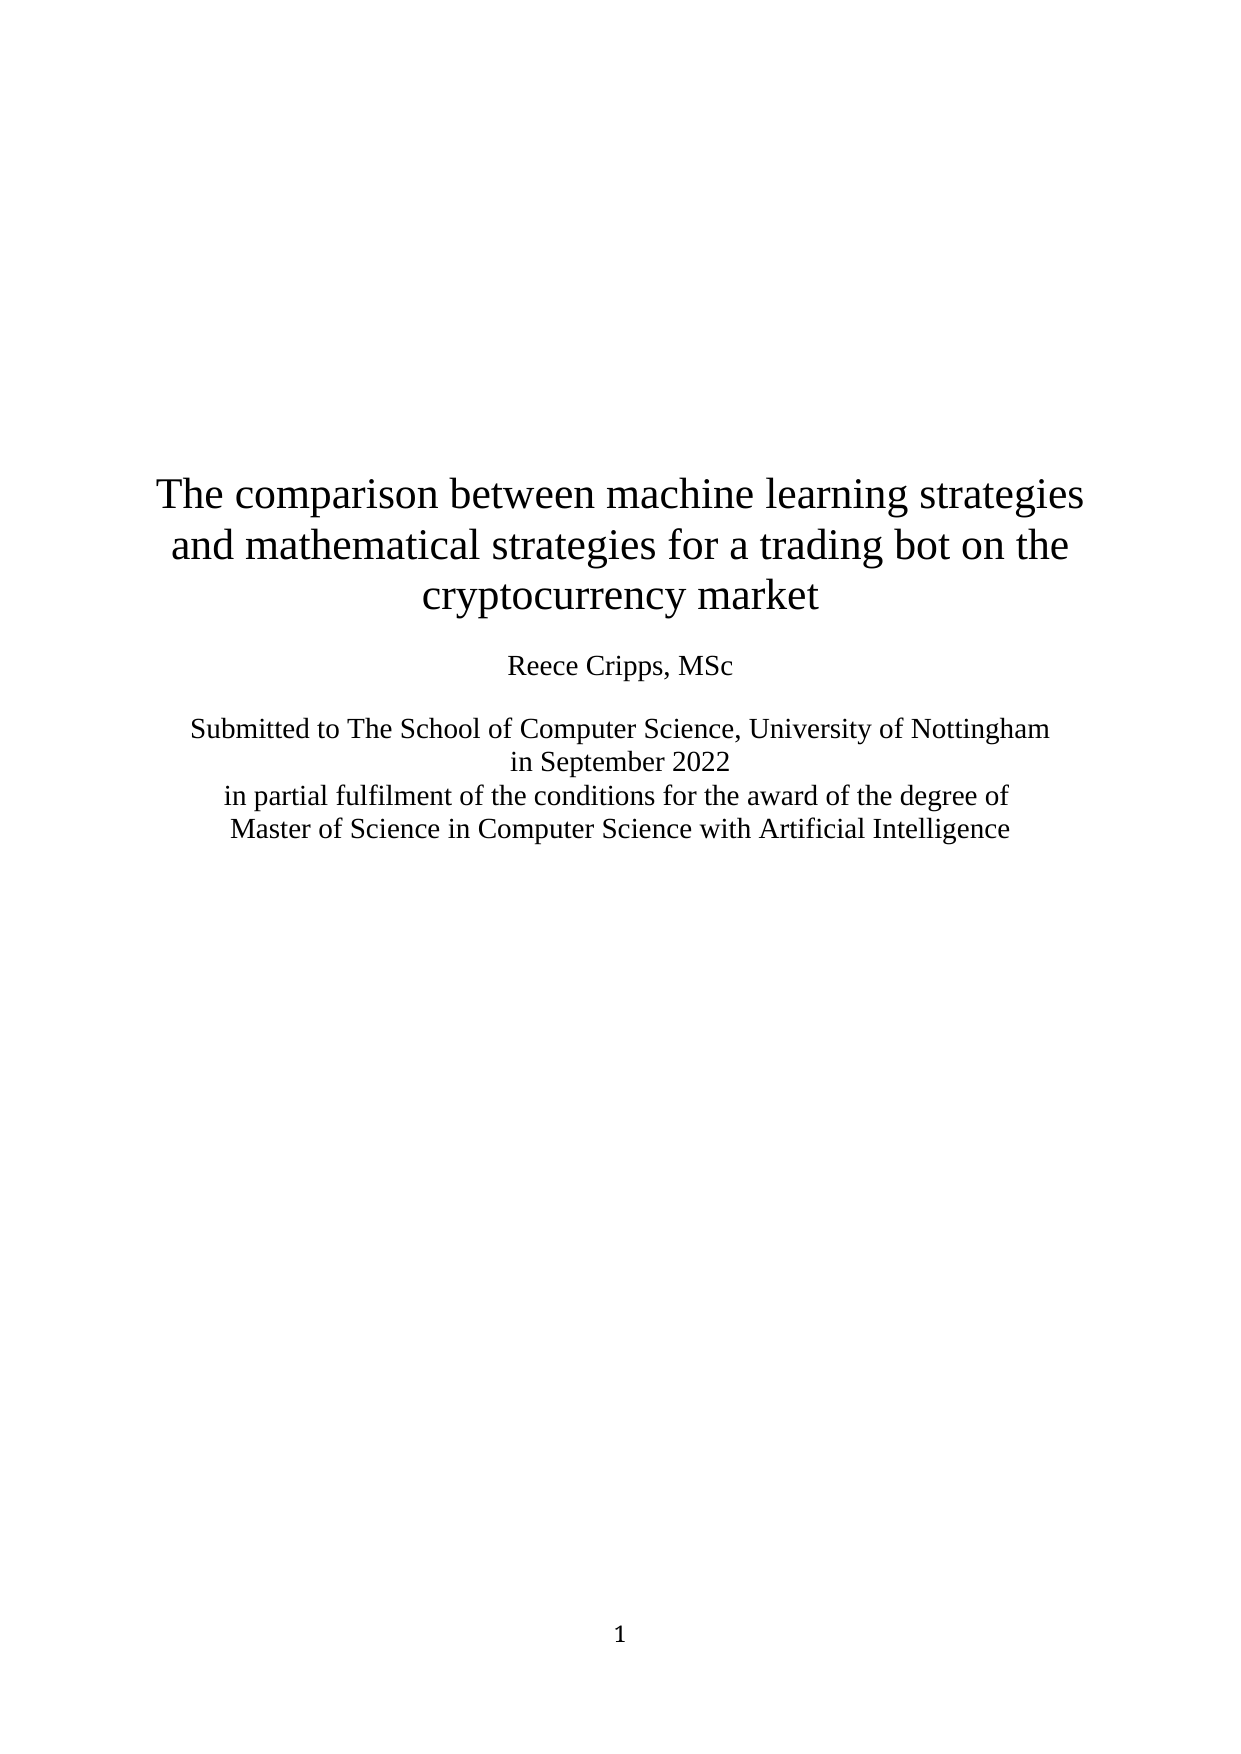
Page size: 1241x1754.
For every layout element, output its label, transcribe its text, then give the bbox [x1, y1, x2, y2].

text Submitted to The School of Computer Science, University of Nottingham in September 2022 in partial fulfilment of the conditions for the award of the degree of Master of Science in Computer Science with Artificial Intelligence [150, 711, 1090, 845]
text Reece Cripps, MSc [150, 648, 1090, 682]
text The comparison between machine learning strategies and mathematical strategies for a trading bot on the cryptocurrency market [150, 468, 1090, 619]
